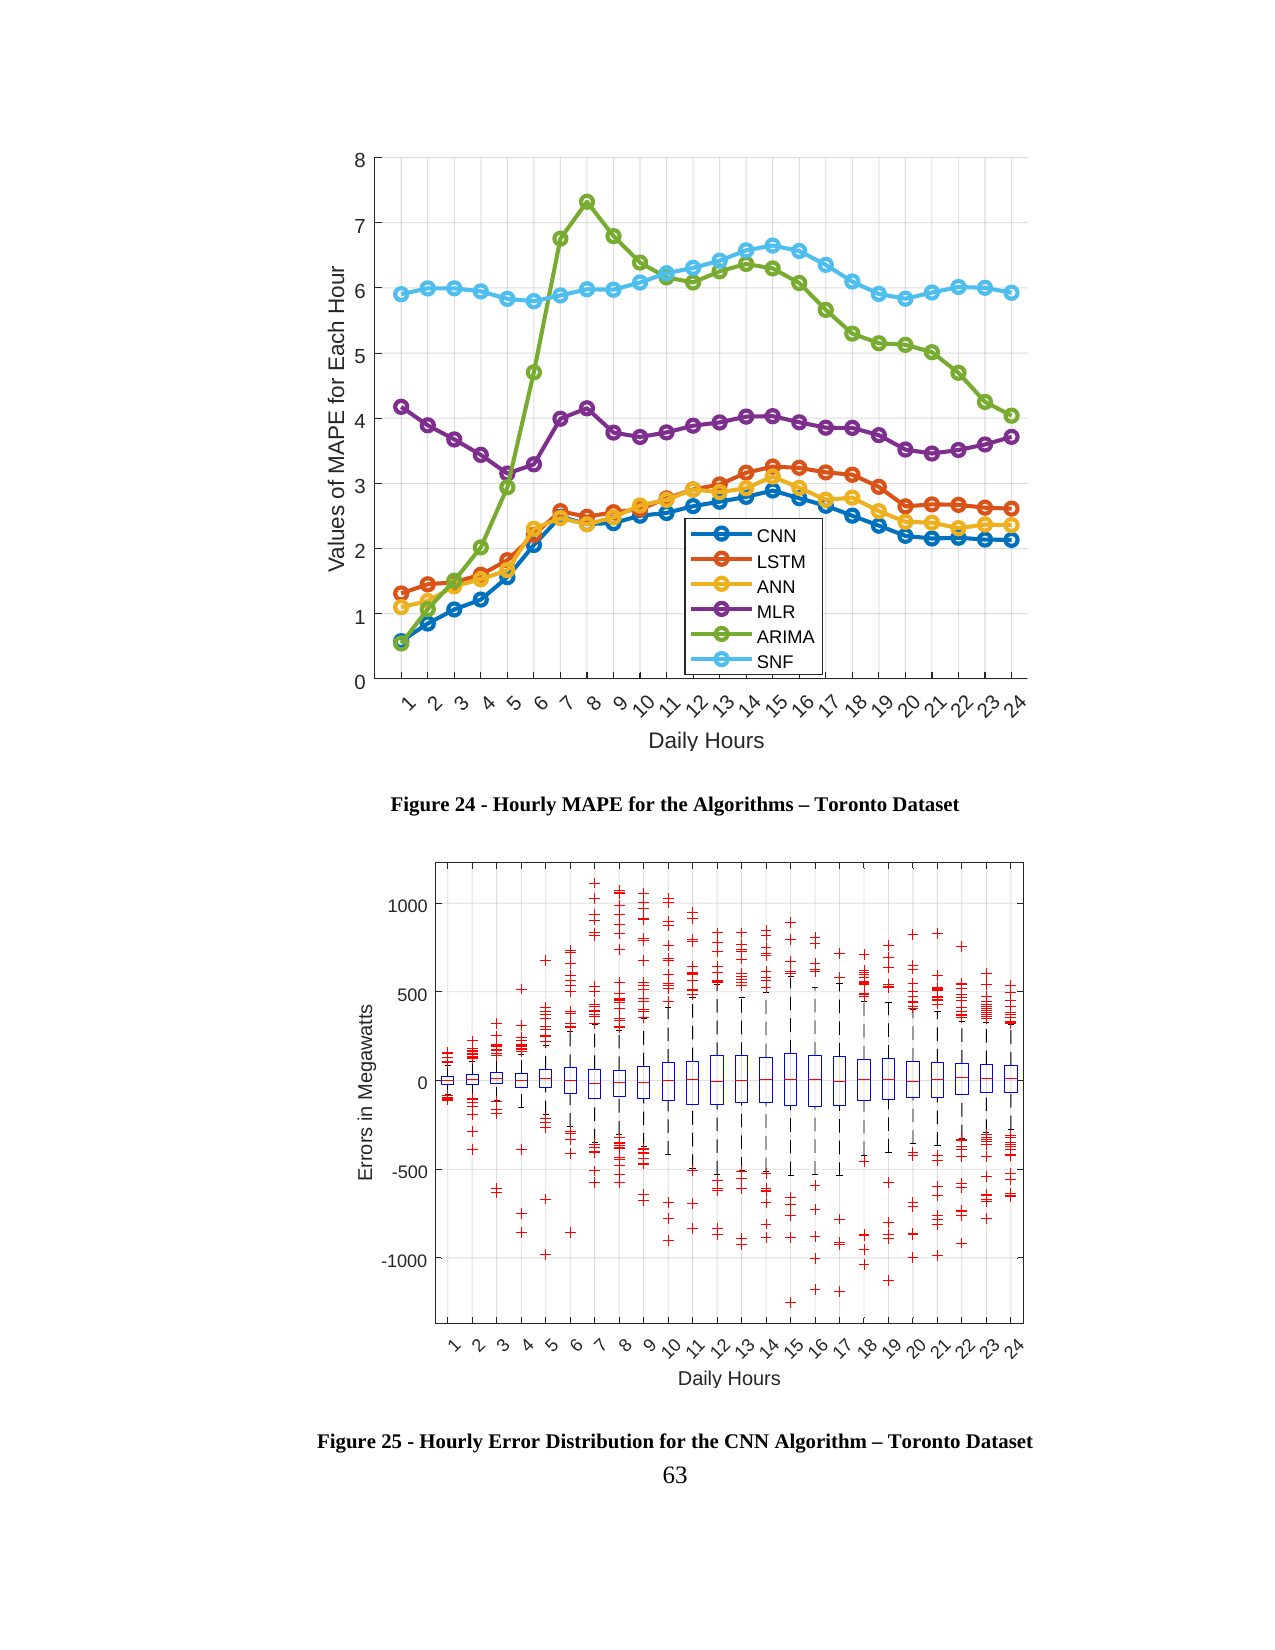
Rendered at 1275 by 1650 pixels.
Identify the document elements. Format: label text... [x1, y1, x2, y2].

text Figure 24 - Hourly MAPE for the Algorithms – Toronto Dataset [225, 792, 1125, 816]
text Figure 25 - Hourly Error Distribution for the CNN Algorithm – Toronto Dataset [225, 1429, 1125, 1453]
